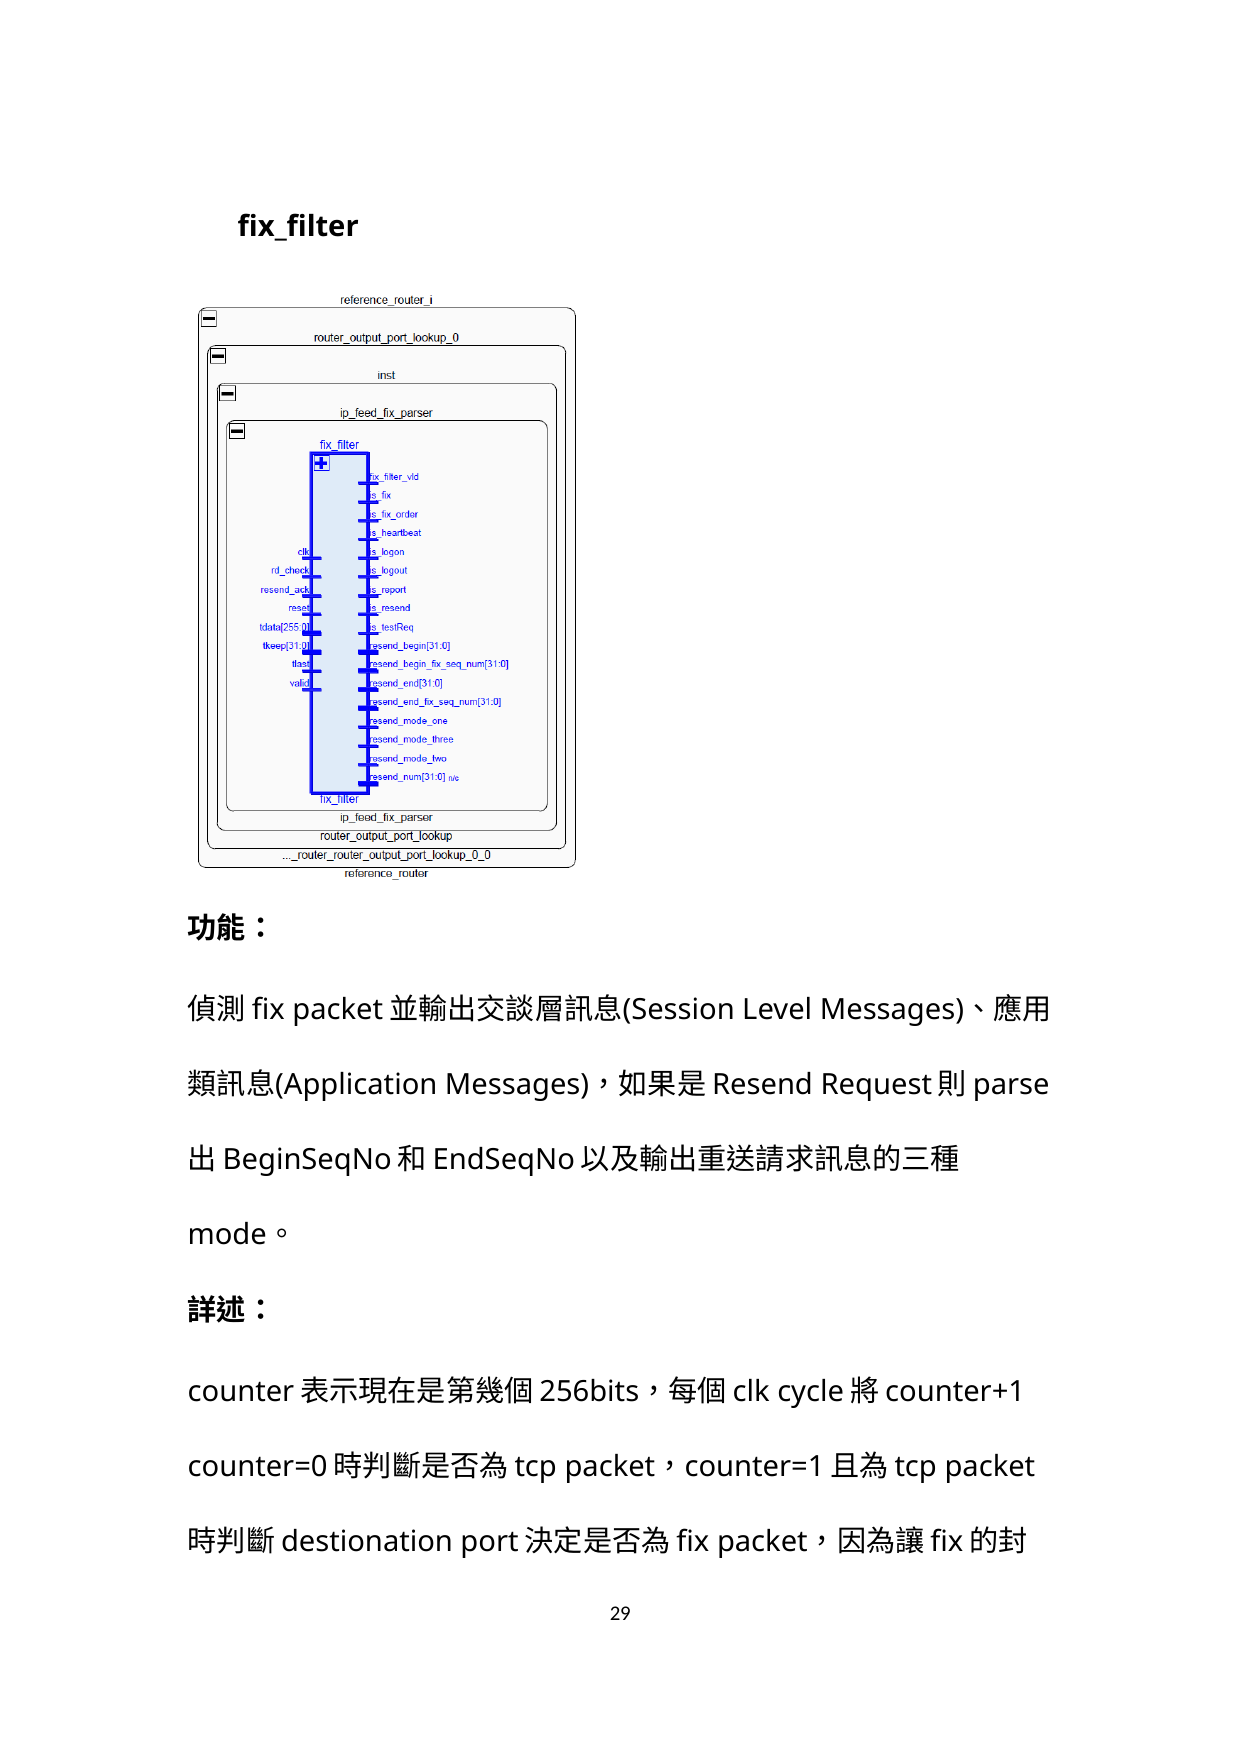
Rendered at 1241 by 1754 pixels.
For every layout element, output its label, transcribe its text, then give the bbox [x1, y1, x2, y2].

title fix_filter [187, 187, 1053, 262]
subtitle 功能： [187, 888, 1053, 963]
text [187, 1426, 1053, 1576]
picture [187, 293, 584, 884]
text counter表示現在是第幾個256bits，每個clk cycle將counter+1 [187, 1351, 1053, 1426]
text 偵測fix packet並輸出交談層訊息(Session Level Messages)、應用類訊息(Application Messages)，如果是Resend Request則parse出BeginSeqNo和EndSeqNo以及輸出重送請求訊息的三種mode。 [187, 970, 1053, 1270]
subtitle 詳述： [187, 1270, 1053, 1345]
